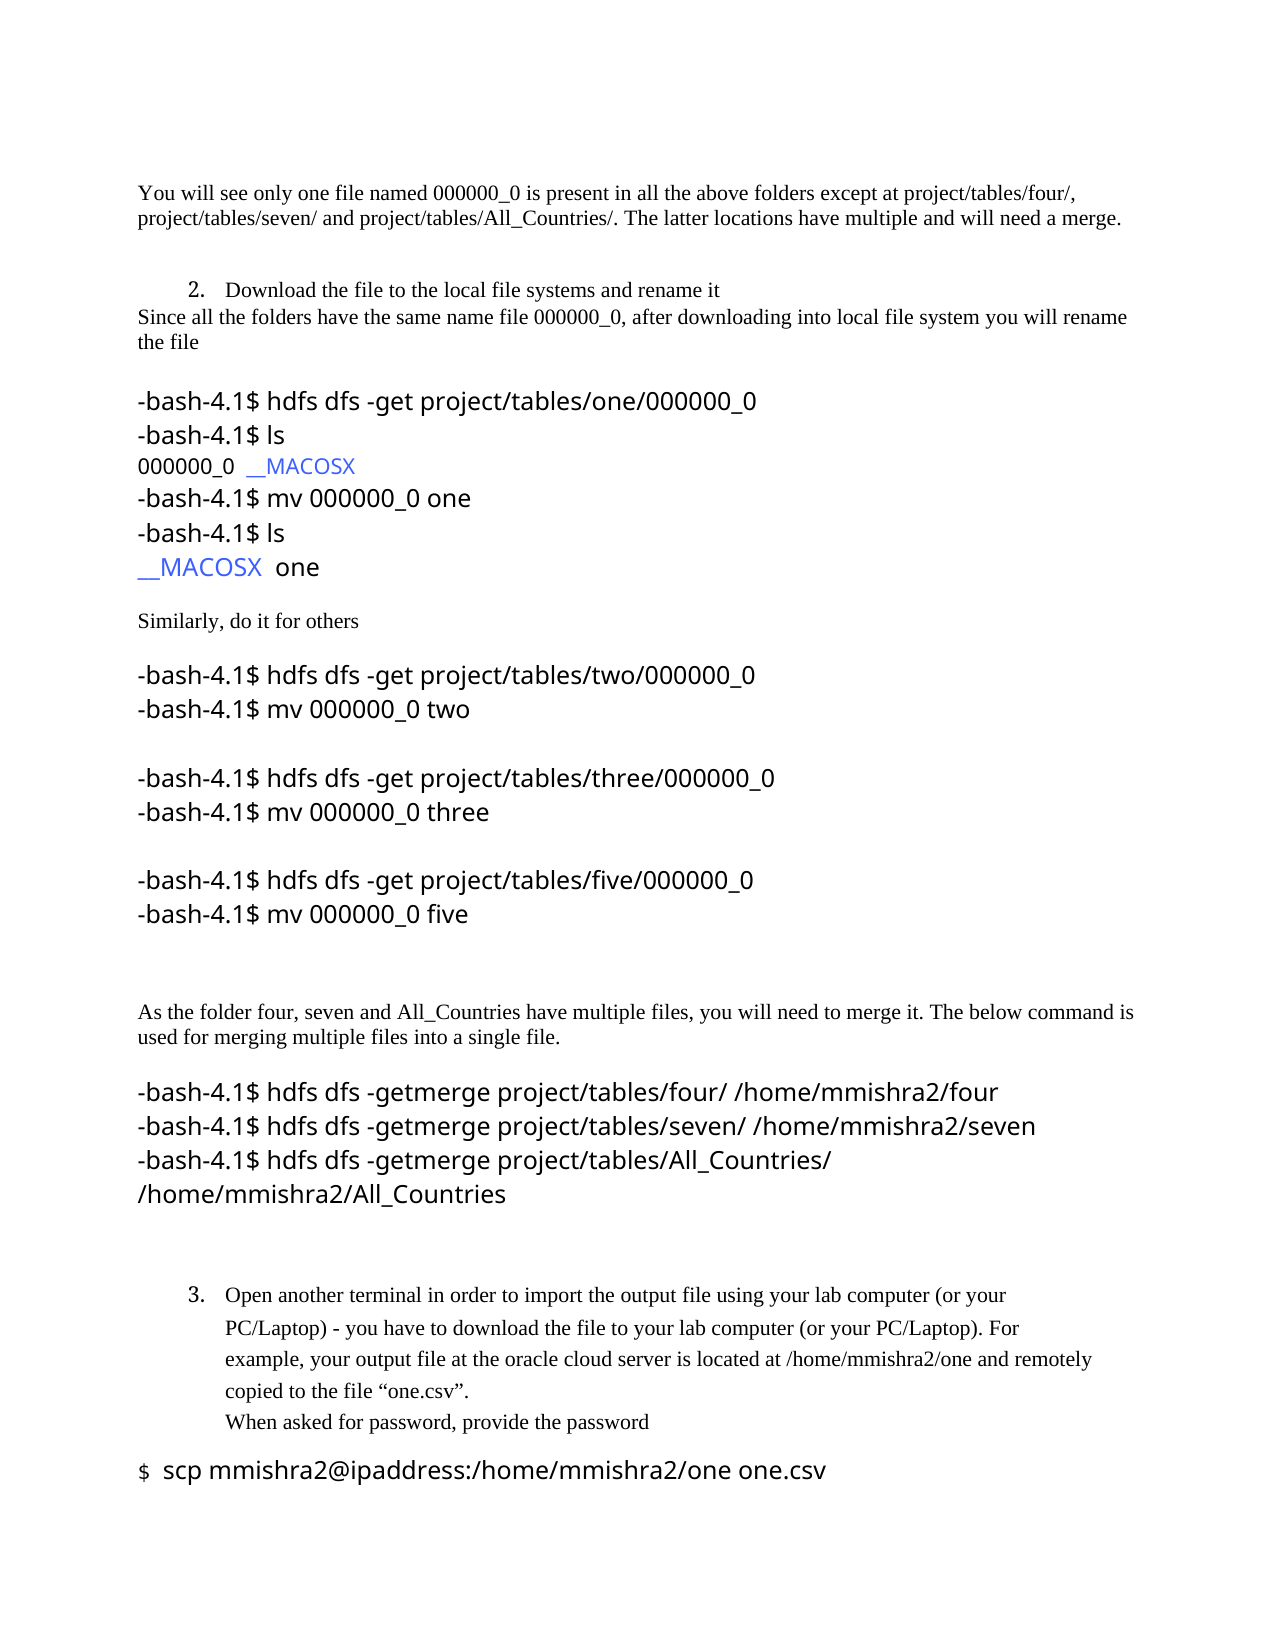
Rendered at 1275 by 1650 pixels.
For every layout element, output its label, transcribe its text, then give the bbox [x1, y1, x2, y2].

text -bash-4.1$ mv 000000_0 five [137, 896, 1144, 931]
list Download the file to the local file systems and rename it [187, 274, 1144, 304]
text -bash-4.1$ mv 000000_0 two [137, 692, 1144, 726]
text -bash-4.1$ hdfs dfs -getmerge project/tables/All_Countries/ /home/mmishra2/All_Countries [137, 1142, 1144, 1211]
text $ scp mmishra2@ipaddress:/home/mmishra2/one one.csv [137, 1445, 842, 1487]
text As the folder four, seven and All_Countries have multiple files, you will need to merge it. The below command is used for merging multiple files into a single file. [137, 999, 1144, 1049]
text -bash-4.1$ mv 000000_0 one [137, 481, 1144, 515]
text -bash-4.1$ hdfs dfs -getmerge project/tables/seven/ /home/mmishra2/seven [137, 1108, 1144, 1142]
text -bash-4.1$ hdfs dfs -get project/tables/one/000000_0 [137, 383, 1144, 417]
text 000000_0 __MACOSX [137, 451, 1144, 481]
text -bash-4.1$ ls [137, 515, 1144, 549]
list When asked for password, provide the password [225, 1409, 1098, 1434]
text -bash-4.1$ hdfs dfs -getmerge project/tables/four/ /home/mmishra2/four [137, 1074, 1144, 1108]
text You will see only one file named 000000_0 is present in all the above folders except at project/tables/four/, project/tables/seven/ and project/tables/All_Countries/. The latter locations have multiple and will need a merge. [137, 181, 1144, 230]
text __MACOSX one [137, 549, 1144, 583]
text Since all the folders have the same name file 000000_0, after downloading into local file system you will rename the file [137, 304, 1144, 354]
text -bash-4.1$ ls [137, 417, 1144, 451]
text -bash-4.1$ hdfs dfs -get project/tables/two/000000_0 [137, 658, 1144, 692]
text Similarly, do it for others [137, 608, 1144, 633]
list Open another terminal in order to import the output file using your lab computer (or your PC/Laptop) - you have to download the file to your lab computer (or your PC/Laptop). For example, your output file at the oracle cloud server is located at /home/mmishra2/one and remotely copied to the file “one.csv”. [187, 1279, 1098, 1403]
text -bash-4.1$ mv 000000_0 three [137, 794, 1144, 828]
text -bash-4.1$ hdfs dfs -get project/tables/five/000000_0 [137, 862, 1144, 896]
text -bash-4.1$ hdfs dfs -get project/tables/three/000000_0 [137, 760, 1144, 794]
